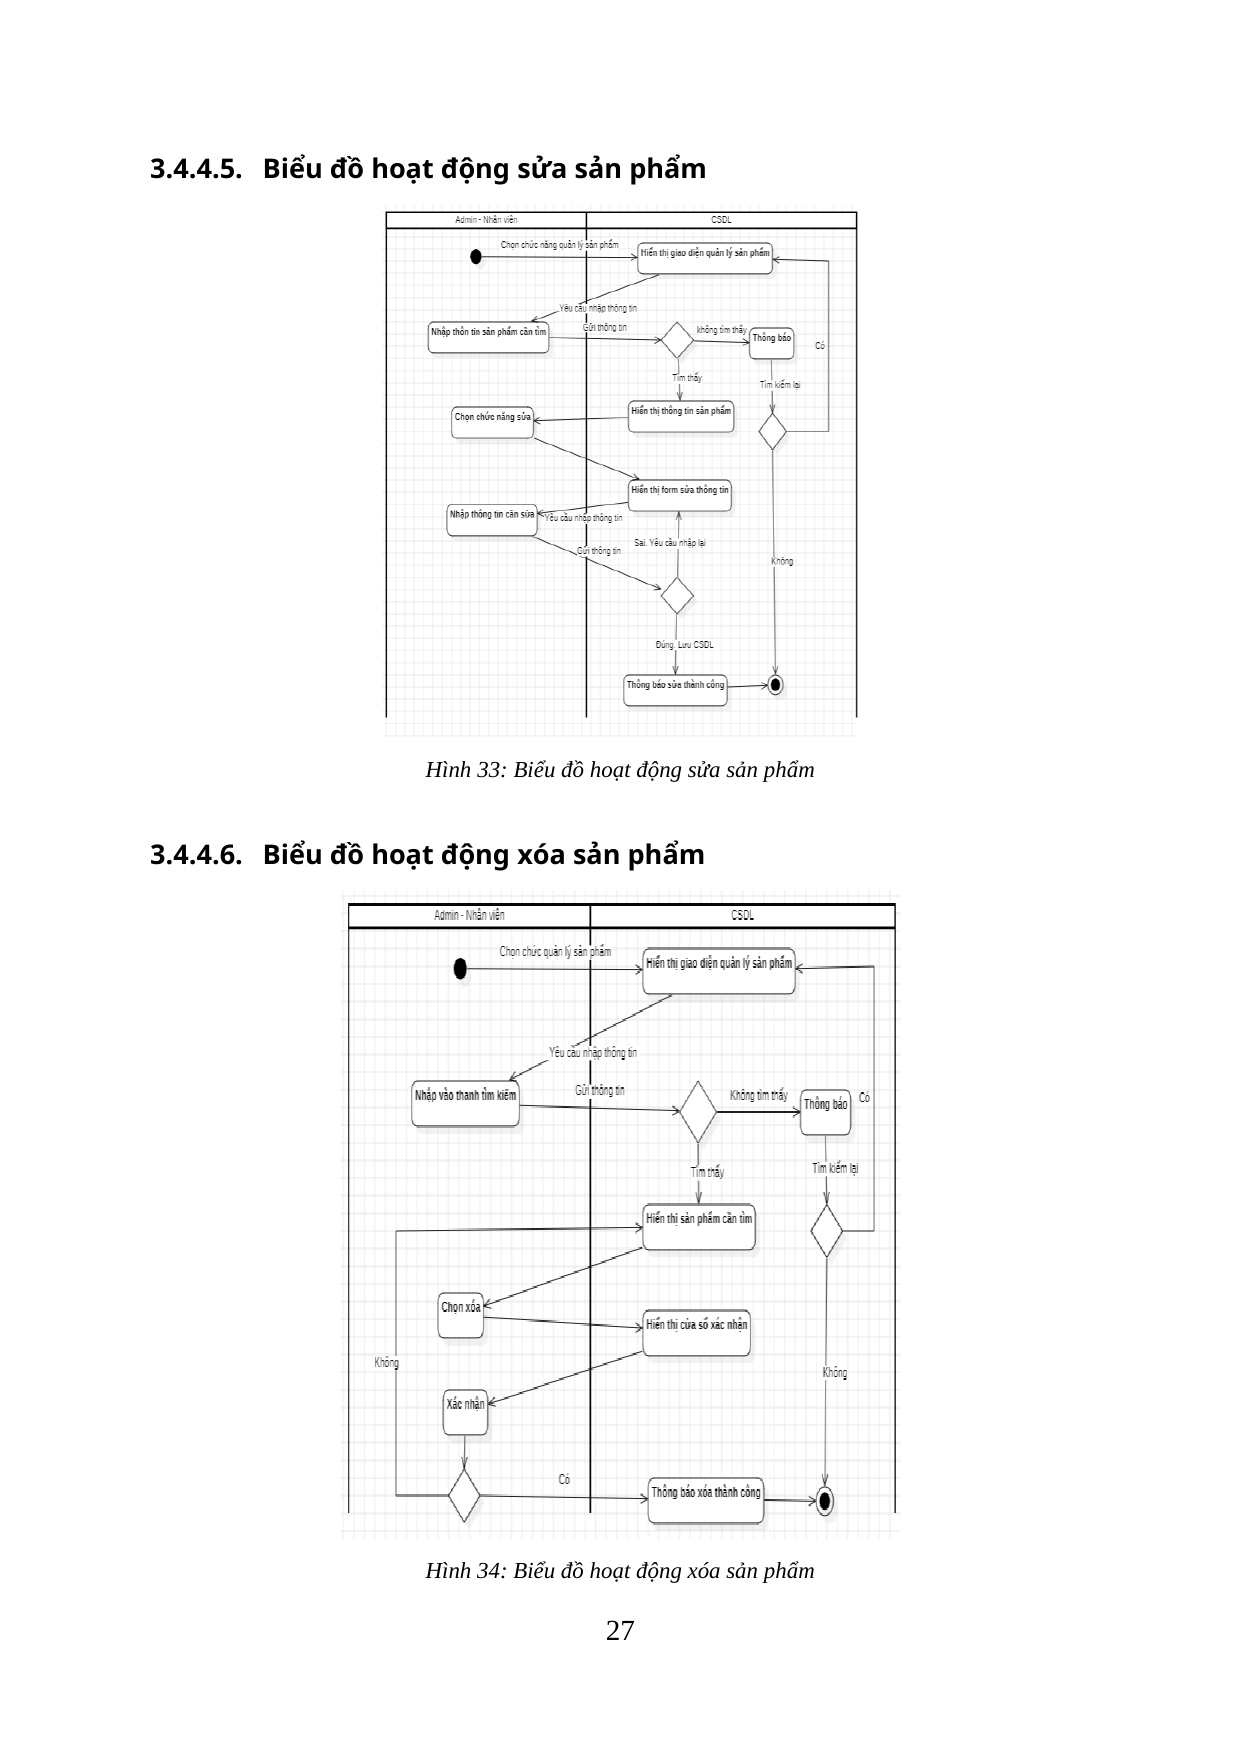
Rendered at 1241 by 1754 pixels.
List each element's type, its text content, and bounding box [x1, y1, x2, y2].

picture [340, 890, 901, 1539]
subtitle 3.4.4.6. Biểu đồ hoạt động xóa sản phẩm [150, 836, 1090, 872]
subtitle 3.4.4.5. Biểu đồ hoạt động sửa sản phẩm [150, 150, 1090, 187]
picture [382, 205, 858, 737]
text Hình 3.35: Biểu đồ hoạt động xóa sản phẩm [150, 1557, 1090, 1584]
text Hình 3.34: Biểu đồ hoạt động sửa sản phẩm [150, 756, 1090, 783]
